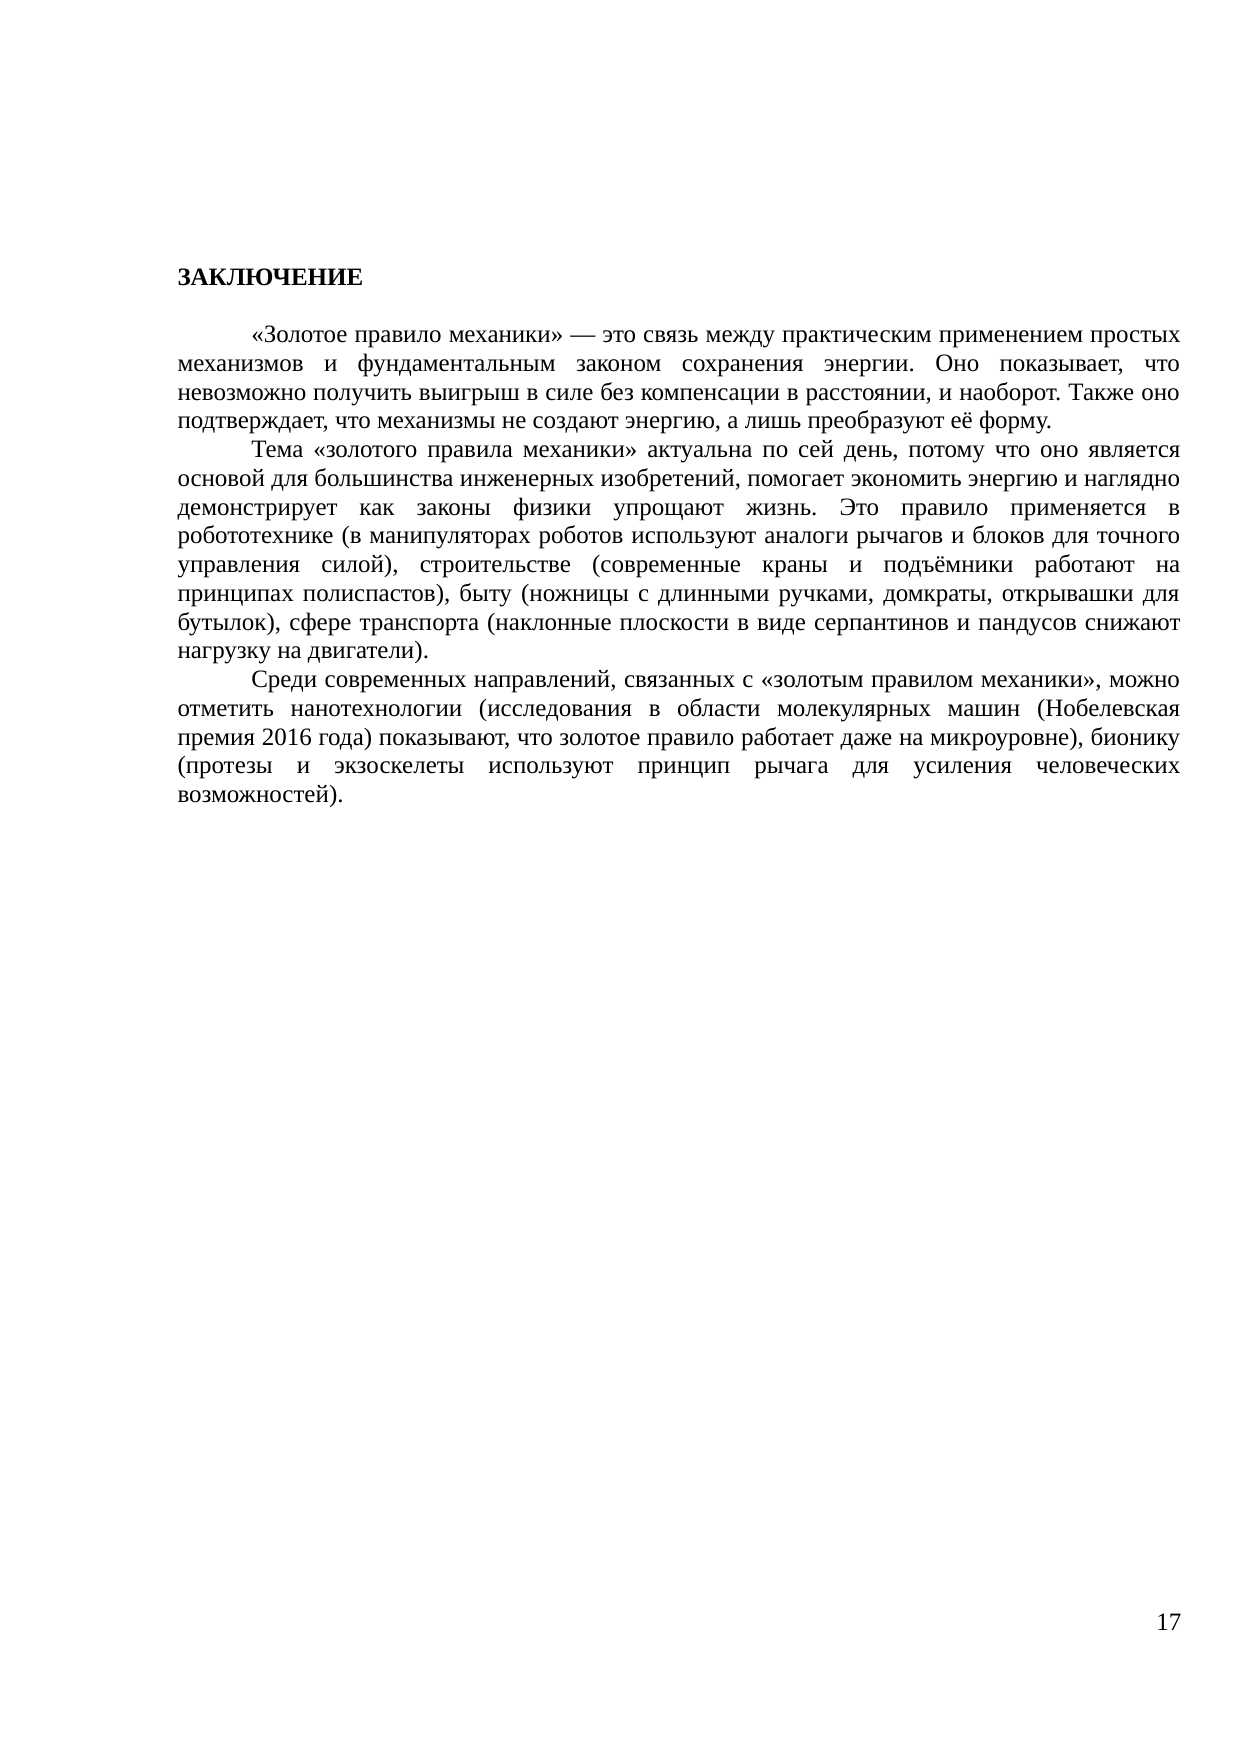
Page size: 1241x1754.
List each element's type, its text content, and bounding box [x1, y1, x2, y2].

text «Золотое правило механики» — это связь между практическим применением простых механизмов и фундаментальным законом сохранения энергии. Оно показывает, что невозможно получить выигрыш в силе без компенсации в расстоянии, и наоборот. Также оно подтверждает, что механизмы не создают энергию, а лишь преобразуют её форму. [177, 319, 1181, 434]
text Среди современных направлений, связанных с «золотым правилом механики», можно отметить нанотехнологии (исследования в области молекулярных машин (Нобелевская премия 2016 года) показывают, что золотое правило работает даже на микроуровне), бионику (протезы и экзоскелеты используют принцип рычага для усиления человеческих возможностей). [177, 664, 1181, 808]
text ЗАКЛЮЧЕНИЕ [177, 262, 1181, 291]
text Тема «золотого правила механики» актуальна по сей день, потому что оно является основой для большинства инженерных изобретений, помогает экономить энергию и наглядно демонстрирует как законы физики упрощают жизнь. Это правило применяется в робототехнике (в манипуляторах роботов используют аналоги рычагов и блоков для точного управления силой), строительстве (современные краны и подъёмники работают на принципах полиспастов), быту (ножницы с длинными ручками, домкраты, открывашки для бутылок), сфере транспорта (наклонные плоскости в виде серпантинов и пандусов снижают нагрузку на двигатели). [177, 434, 1181, 664]
